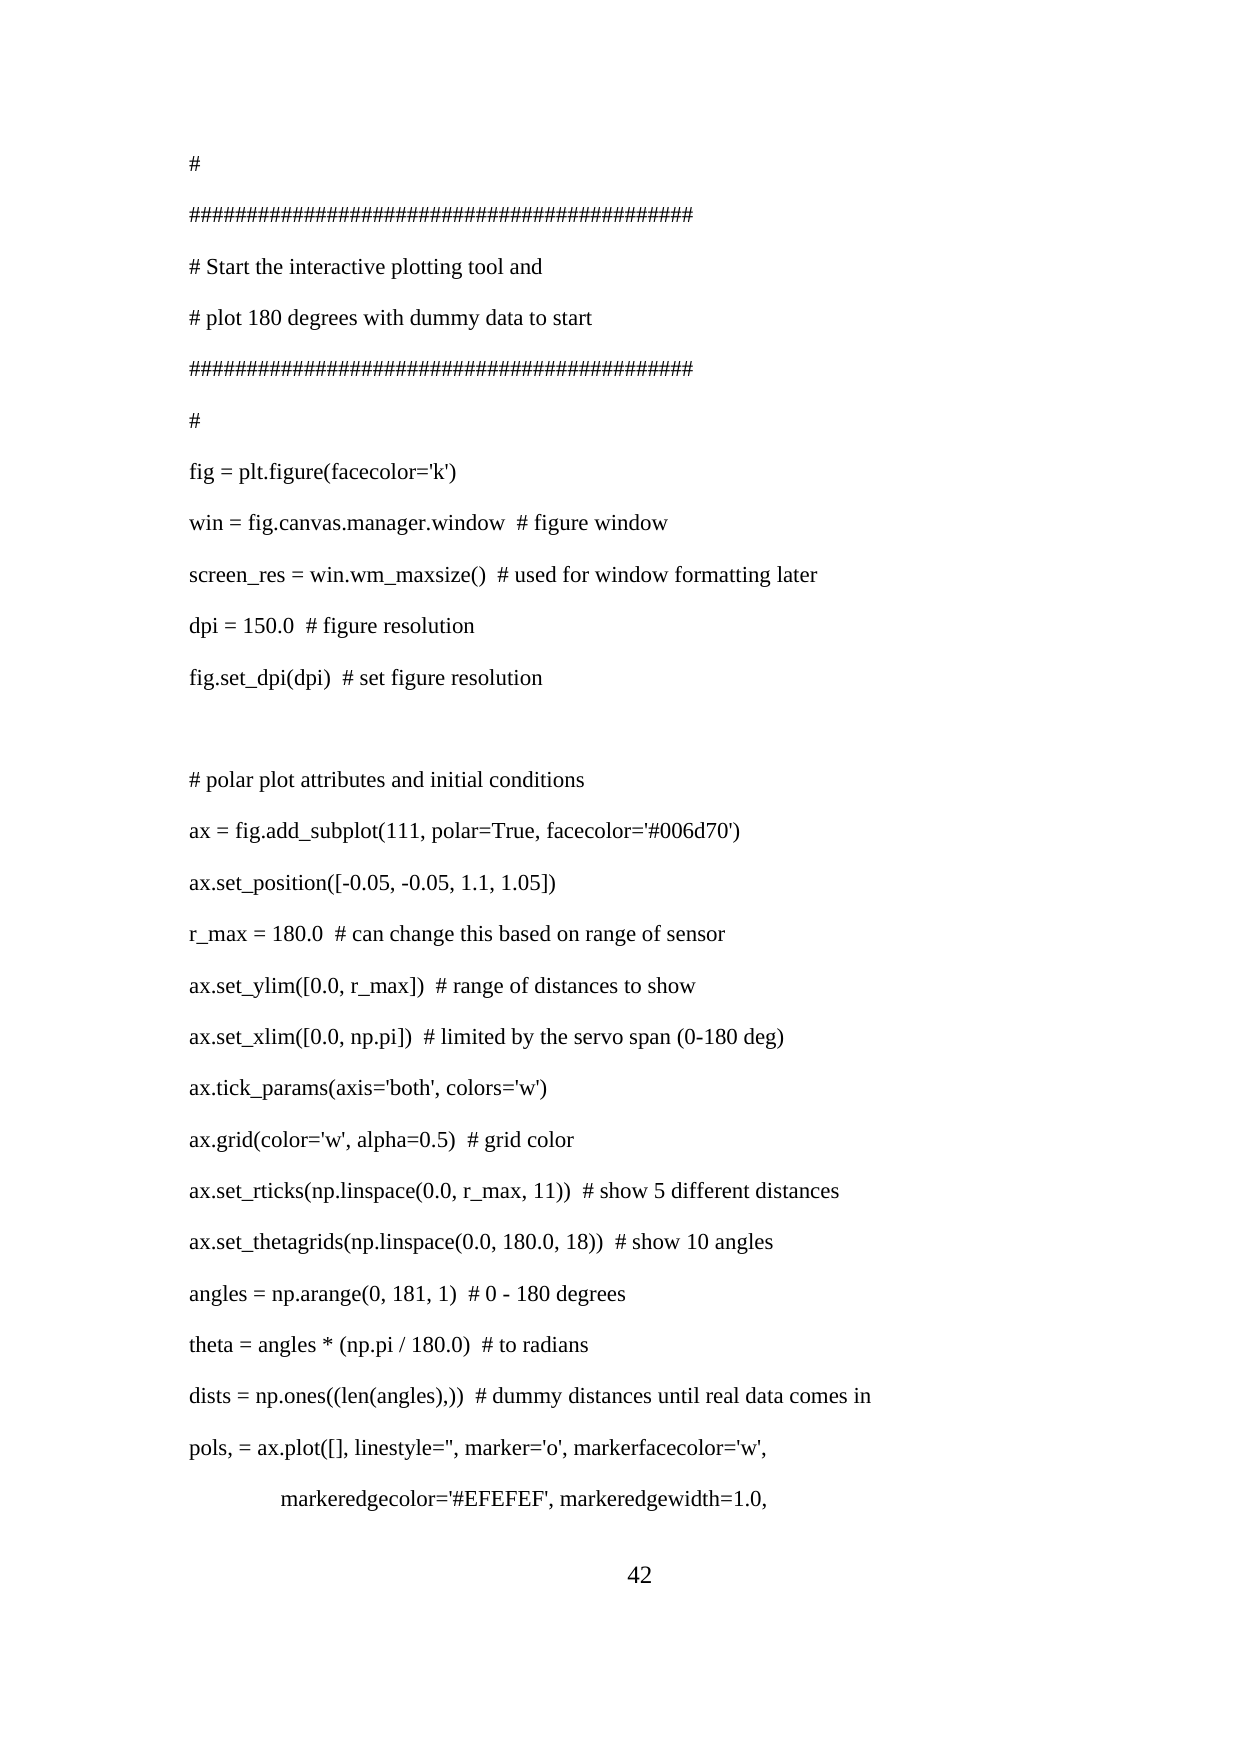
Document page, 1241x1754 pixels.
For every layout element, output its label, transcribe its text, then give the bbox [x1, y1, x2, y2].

text ax = fig.add_subplot(111, polar=True, facecolor='#006d70') [189, 818, 1090, 844]
text ############################################ [189, 201, 1090, 228]
text # plot 180 degrees with dummy data to start [189, 304, 1090, 330]
text fig = plt.figure(facecolor='k') [189, 458, 1090, 484]
text # polar plot attributes and initial conditions [189, 766, 1090, 793]
text ax.tick_params(axis='both', colors='w') [189, 1074, 1090, 1101]
text angles = np.arange(0, 181, 1) # 0 - 180 degrees [189, 1280, 1090, 1306]
text dists = np.ones((len(angles),)) # dummy distances until real data comes in [189, 1382, 1090, 1409]
text ax.set_thetagrids(np.linspace(0.0, 180.0, 18)) # show 10 angles [189, 1228, 1090, 1255]
text # [189, 150, 1090, 176]
text screen_res = win.wm_maxsize() # used for window formatting later [189, 561, 1090, 587]
text theta = angles * (np.pi / 180.0) # to radians [189, 1331, 1090, 1357]
text ############################################ [189, 355, 1090, 382]
text pols, = ax.plot([], linestyle='', marker='o', markerfacecolor='w', [189, 1434, 1090, 1460]
text ax.set_ylim([0.0, r_max]) # range of distances to show [189, 972, 1090, 998]
text win = fig.canvas.manager.window # figure window [189, 509, 1090, 536]
text # Start the interactive plotting tool and [189, 253, 1090, 279]
text ax.grid(color='w', alpha=0.5) # grid color [189, 1126, 1090, 1152]
text ax.set_rticks(np.linspace(0.0, r_max, 11)) # show 5 different distances [189, 1177, 1090, 1203]
text # [189, 407, 1090, 433]
text ax.set_xlim([0.0, np.pi]) # limited by the servo span (0-180 deg) [189, 1023, 1090, 1049]
text markeredgecolor='#EFEFEF', markeredgewidth=1.0, [189, 1485, 1090, 1512]
text ax.set_position([-0.05, -0.05, 1.1, 1.05]) [189, 869, 1090, 895]
text dpi = 150.0 # figure resolution [189, 612, 1090, 638]
text fig.set_dpi(dpi) # set figure resolution [189, 663, 1090, 690]
text r_max = 180.0 # can change this based on range of sensor [189, 920, 1090, 947]
